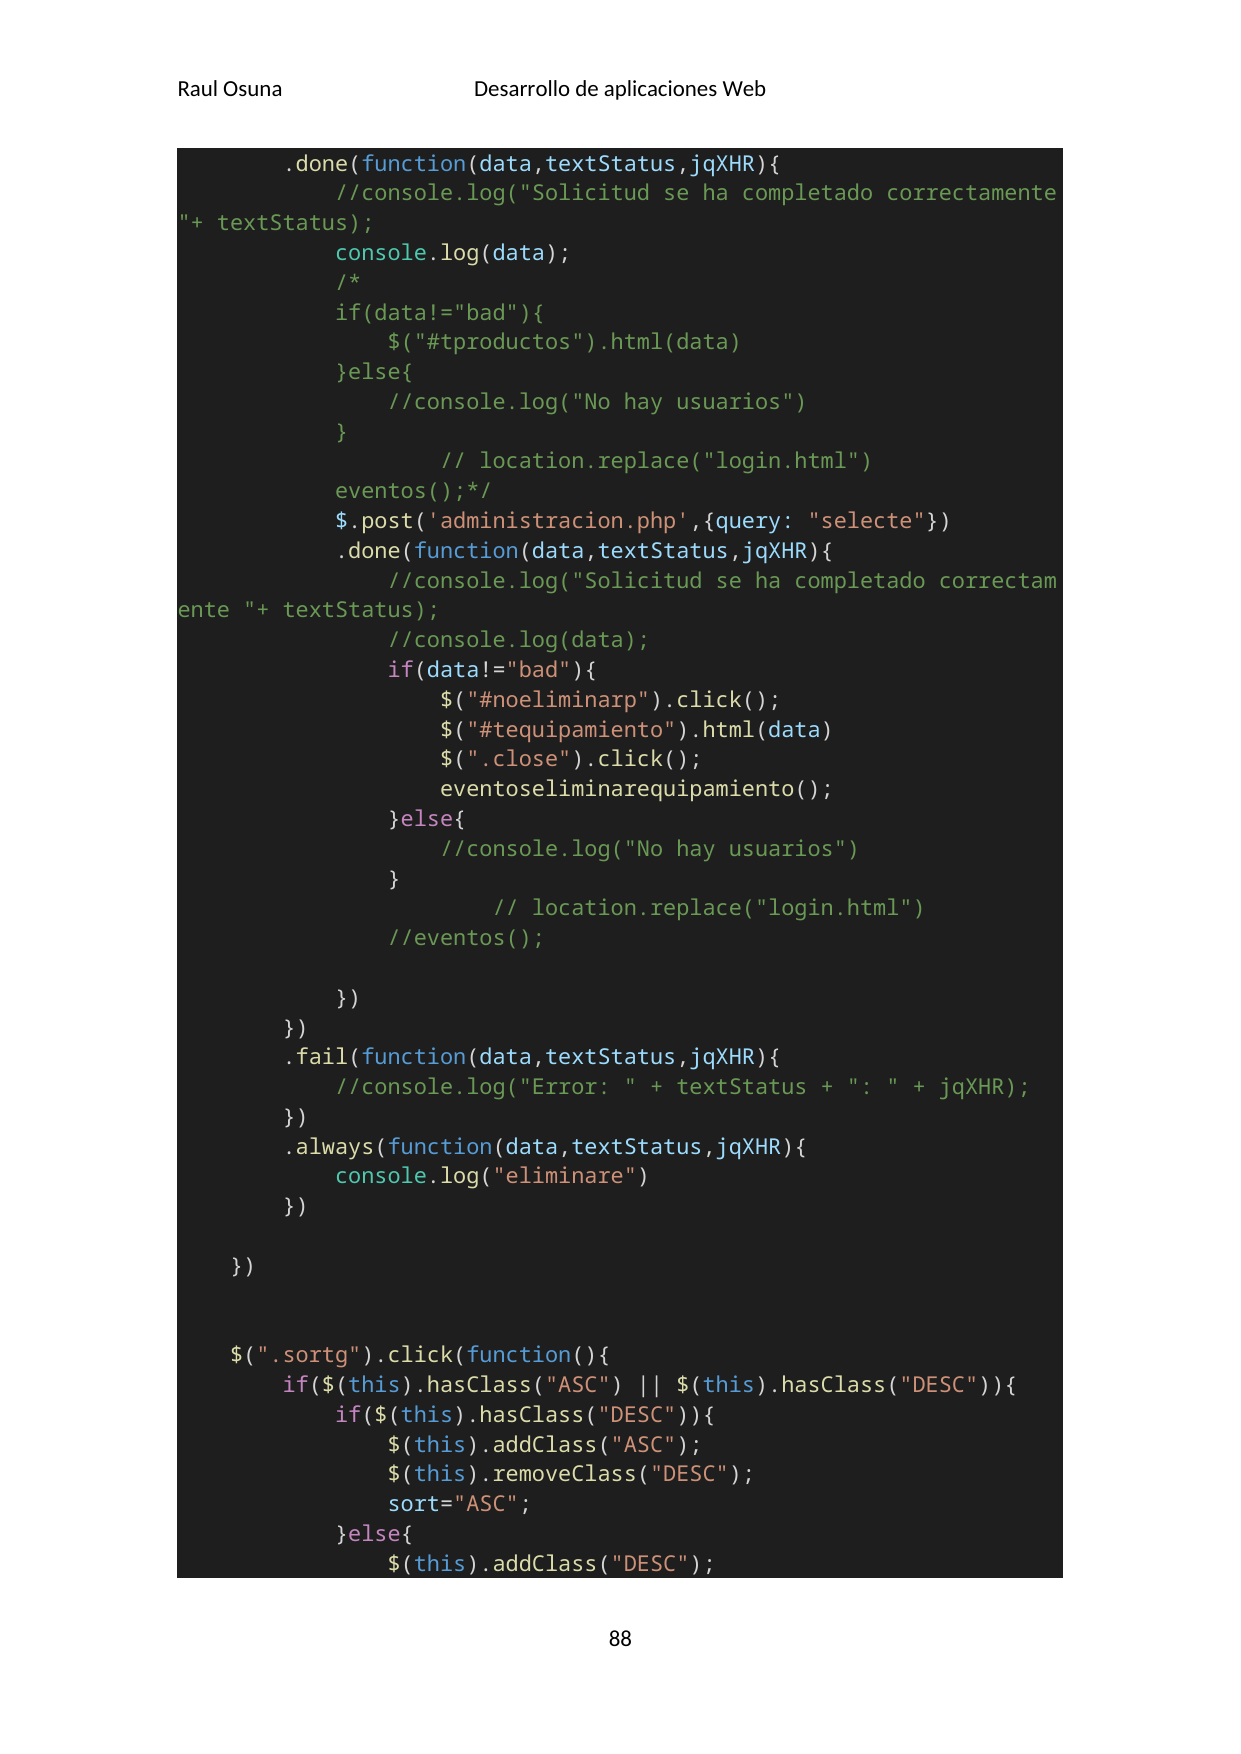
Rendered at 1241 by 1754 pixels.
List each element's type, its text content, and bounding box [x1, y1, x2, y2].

text eventoseliminarequipamiento(); [177, 773, 1063, 803]
text if(data!="bad"){ [177, 297, 1063, 326]
text }) [177, 982, 1063, 1012]
text }) [177, 1190, 1063, 1220]
text }else{ [177, 356, 1063, 386]
text $("#tproductos").html(data) [177, 326, 1063, 356]
text .done(function(data,textStatus,jqXHR){ [177, 535, 1063, 565]
text $(this).addClass("ASC"); [177, 1429, 1063, 1458]
text //console.log(data); [177, 624, 1063, 654]
text $(this).removeClass("DESC"); [177, 1458, 1063, 1488]
text $.post('administracion.php',{query: "selecte"}) [177, 505, 1063, 535]
text if($(this).hasClass("ASC") || $(this).hasClass("DESC")){ [177, 1369, 1063, 1399]
text if(data!="bad"){ [177, 654, 1063, 684]
text console.log(data); [177, 237, 1063, 267]
text //console.log("Solicitud se ha completado correctamente "+ textStatus); [177, 177, 1063, 237]
text $(".sortg").click(function(){ [177, 1339, 1063, 1369]
text /* [177, 267, 1063, 297]
text $("#tequipamiento").html(data) [177, 714, 1063, 743]
text console.log("eliminare") [177, 1161, 1063, 1190]
text sort="ASC"; [177, 1488, 1063, 1518]
text //console.log("Error: " + textStatus + ": " + jqXHR); [177, 1071, 1063, 1101]
text //console.log("No hay usuarios") [177, 386, 1063, 416]
text }) [177, 1012, 1063, 1041]
text }) [177, 1250, 1063, 1280]
text $("#noeliminarp").click(); [177, 684, 1063, 714]
text // location.replace("login.html") [177, 892, 1063, 922]
text //console.log("Solicitud se ha completado correctamente "+ textStatus); [177, 565, 1063, 624]
text if($(this).hasClass("DESC")){ [177, 1399, 1063, 1429]
text .always(function(data,textStatus,jqXHR){ [177, 1131, 1063, 1161]
text //eventos(); [177, 922, 1063, 952]
text } [177, 863, 1063, 892]
text $(".close").click(); [177, 743, 1063, 773]
text eventos();*/ [177, 475, 1063, 505]
text // location.replace("login.html") [177, 446, 1063, 475]
text }else{ [177, 803, 1063, 833]
text //console.log("No hay usuarios") [177, 833, 1063, 863]
text .fail(function(data,textStatus,jqXHR){ [177, 1041, 1063, 1071]
text }else{ [177, 1518, 1063, 1548]
text }) [177, 1101, 1063, 1131]
text } [177, 416, 1063, 446]
text .done(function(data,textStatus,jqXHR){ [177, 148, 1063, 177]
text $(this).addClass("DESC"); [177, 1548, 1063, 1578]
